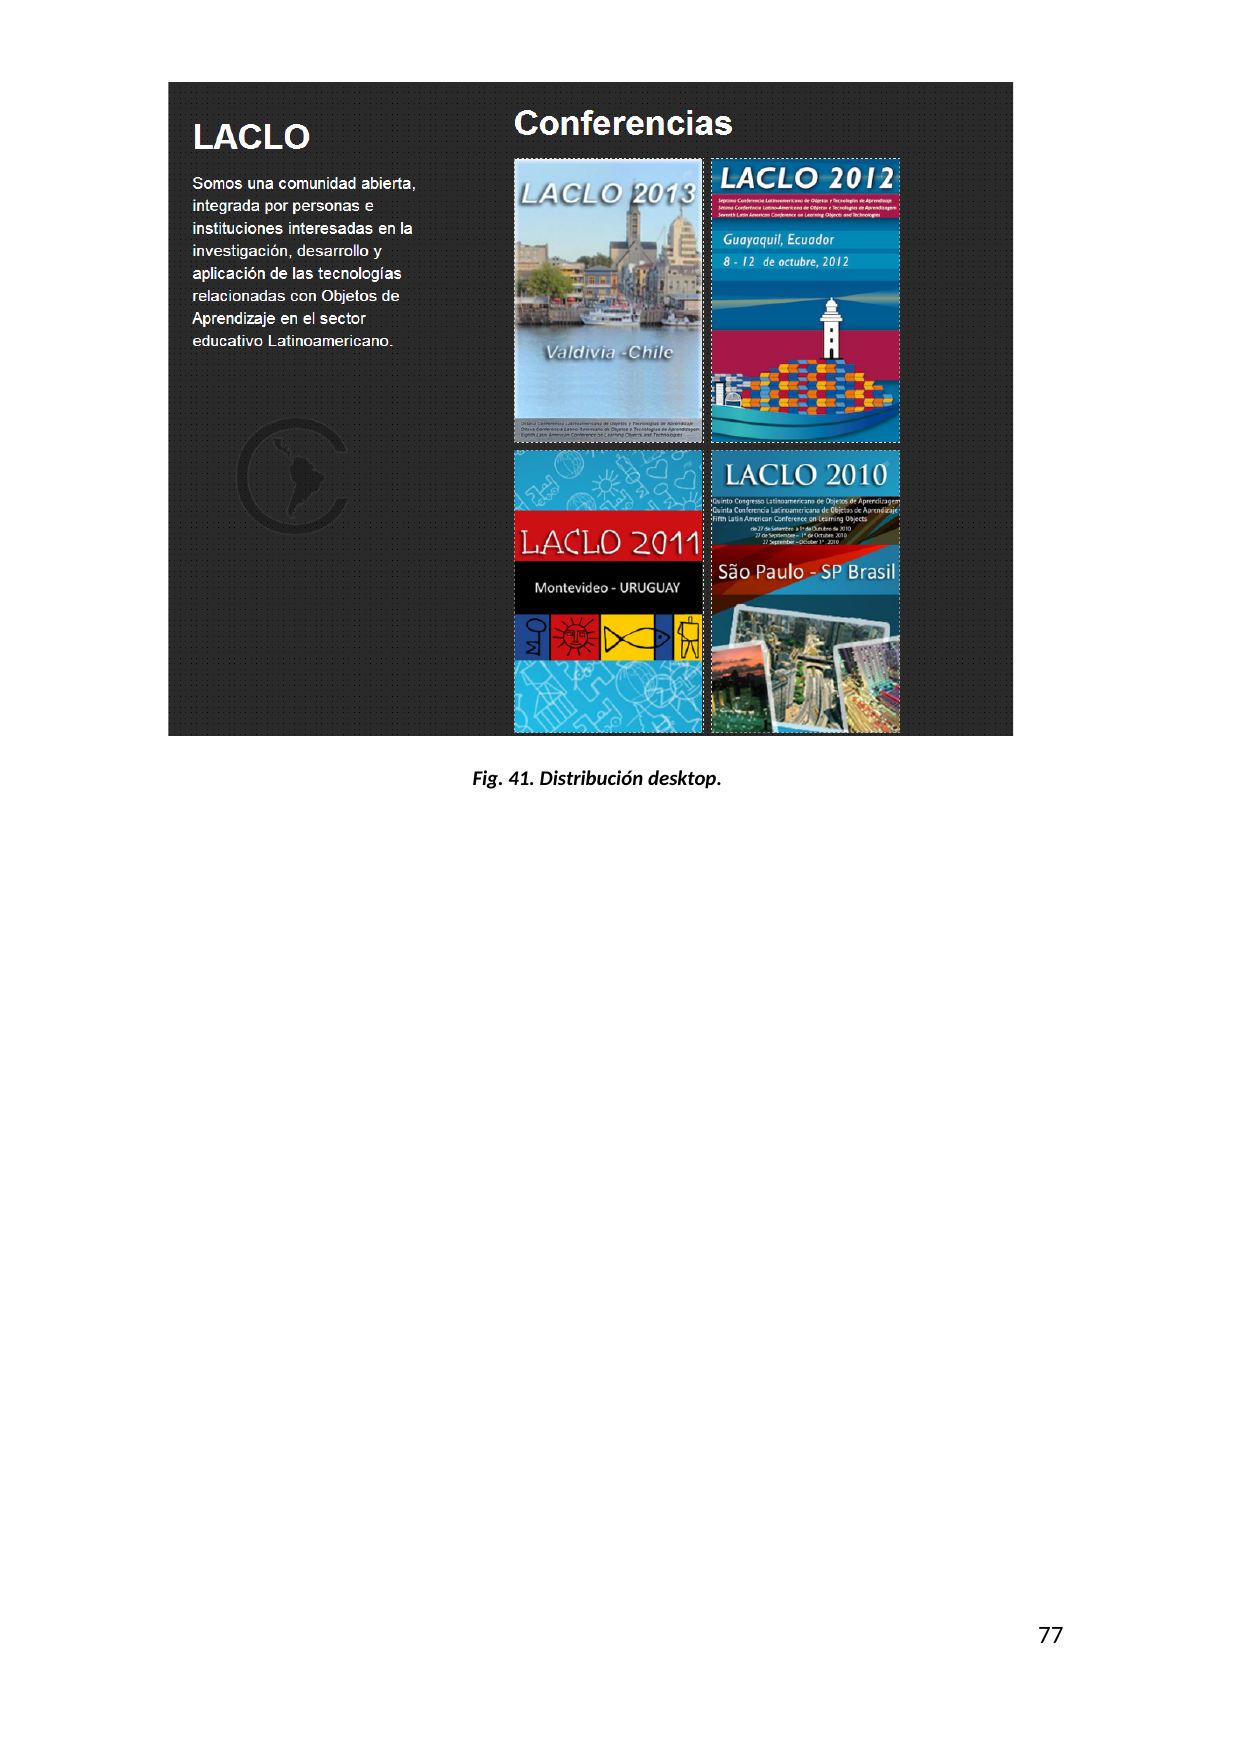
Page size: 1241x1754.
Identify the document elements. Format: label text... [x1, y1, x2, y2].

text Fig. 41. Distribución desktop. [177, 766, 1063, 791]
picture [168, 82, 1014, 736]
